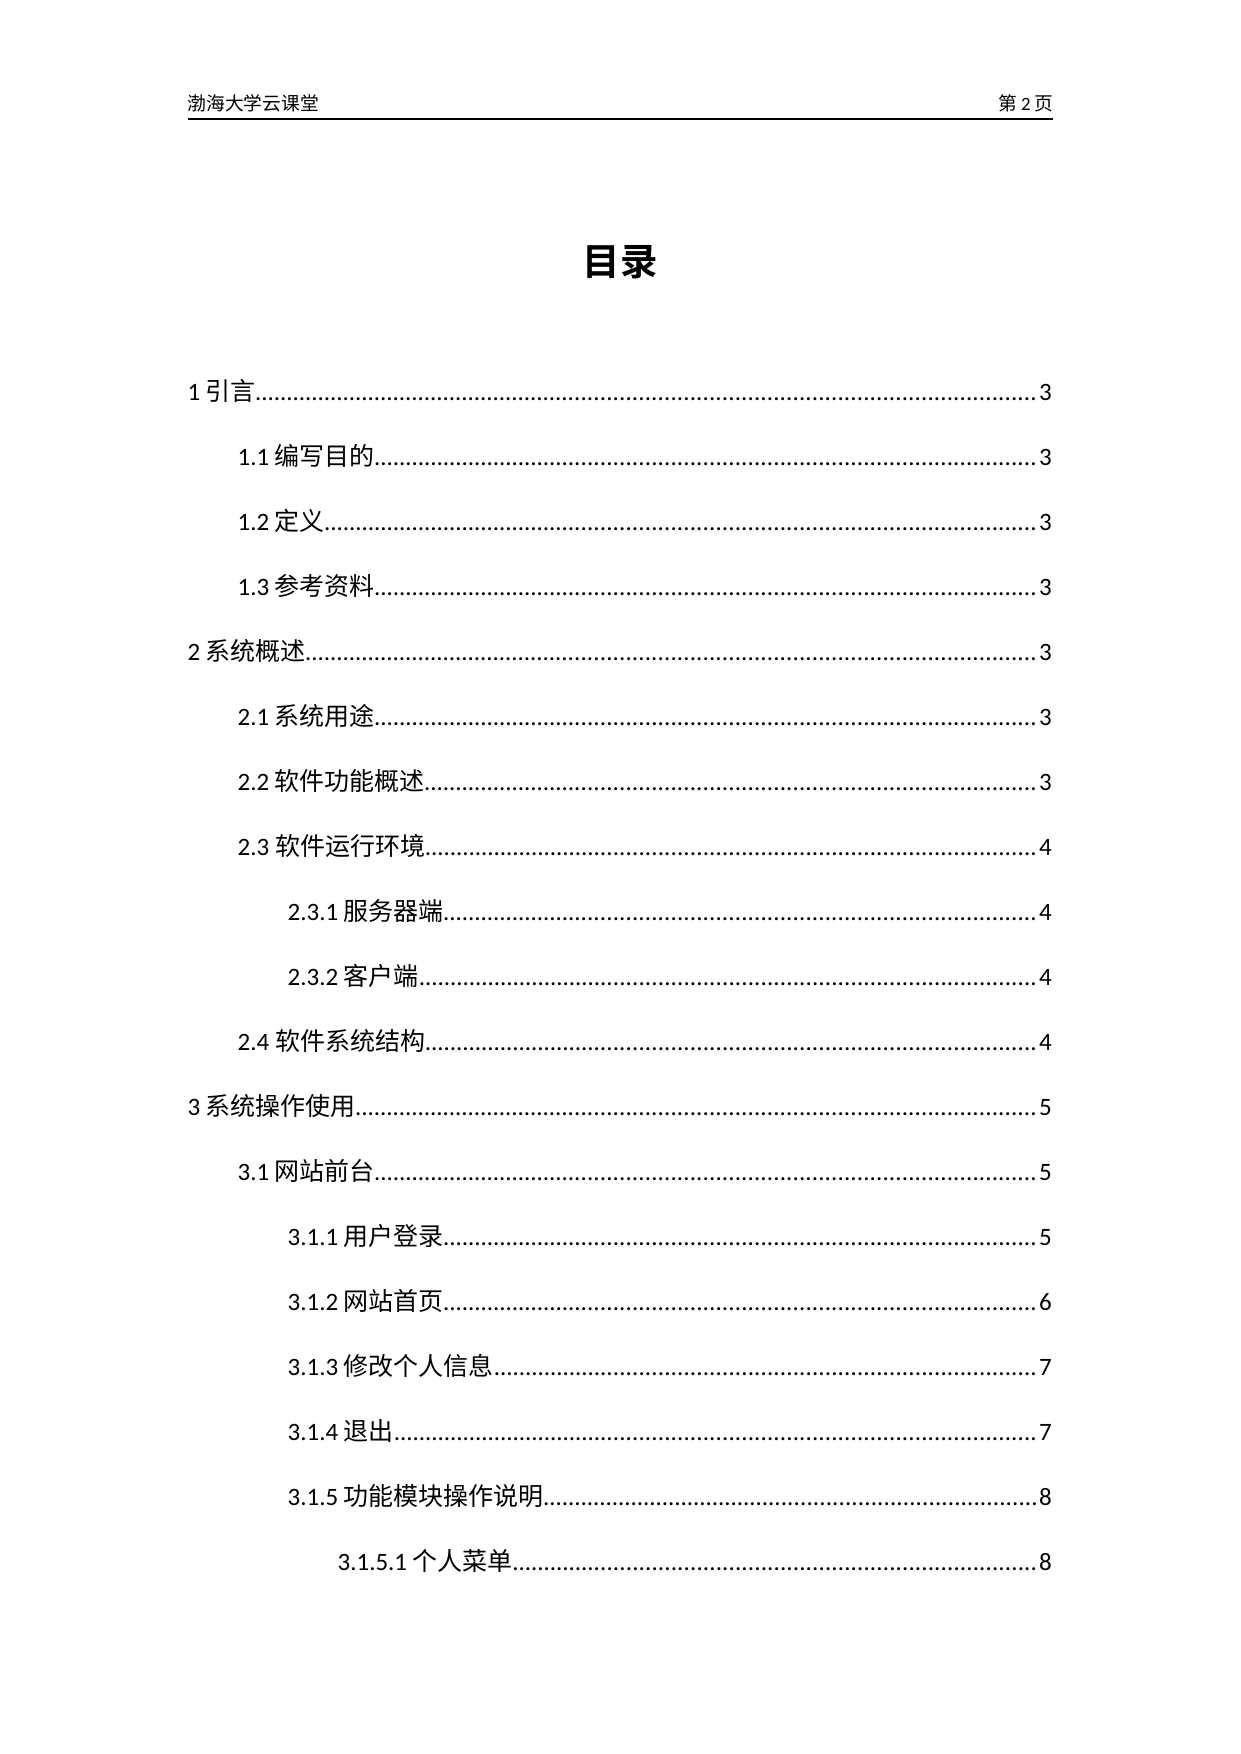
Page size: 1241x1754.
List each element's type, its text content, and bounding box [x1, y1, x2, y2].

text 3.1.3 修改个人信息 7 [287, 1332, 1053, 1397]
text 目录 [187, 227, 1053, 292]
text 3.1.4 退出 7 [287, 1397, 1053, 1462]
text 2.3.2 客户端 4 [287, 942, 1053, 1007]
text 2.2软件功能概述 3 [237, 747, 1053, 812]
text 2.3 软件运行环境 4 [237, 812, 1053, 877]
text 2系统概述 3 [187, 617, 1053, 682]
text 2.3.1服务器端 4 [287, 877, 1053, 942]
text 2.4 软件系统结构 4 [237, 1007, 1053, 1072]
text 3.1.2网站首页 6 [287, 1267, 1053, 1332]
text 1.2定义 3 [237, 487, 1053, 552]
text 2.1系统用途 3 [237, 682, 1053, 747]
text 1.1编写目的 3 [237, 422, 1053, 487]
text 3.1网站前台 5 [237, 1137, 1053, 1202]
text 3.1.5.1个人菜单 8 [337, 1527, 1053, 1592]
text 3.1.5功能模块操作说明 8 [287, 1462, 1053, 1527]
text 1引言 3 [187, 357, 1053, 422]
text 1.3参考资料 3 [237, 552, 1053, 617]
text 3.1.1用户登录 5 [287, 1202, 1053, 1267]
text 3系统操作使用 5 [187, 1072, 1053, 1137]
